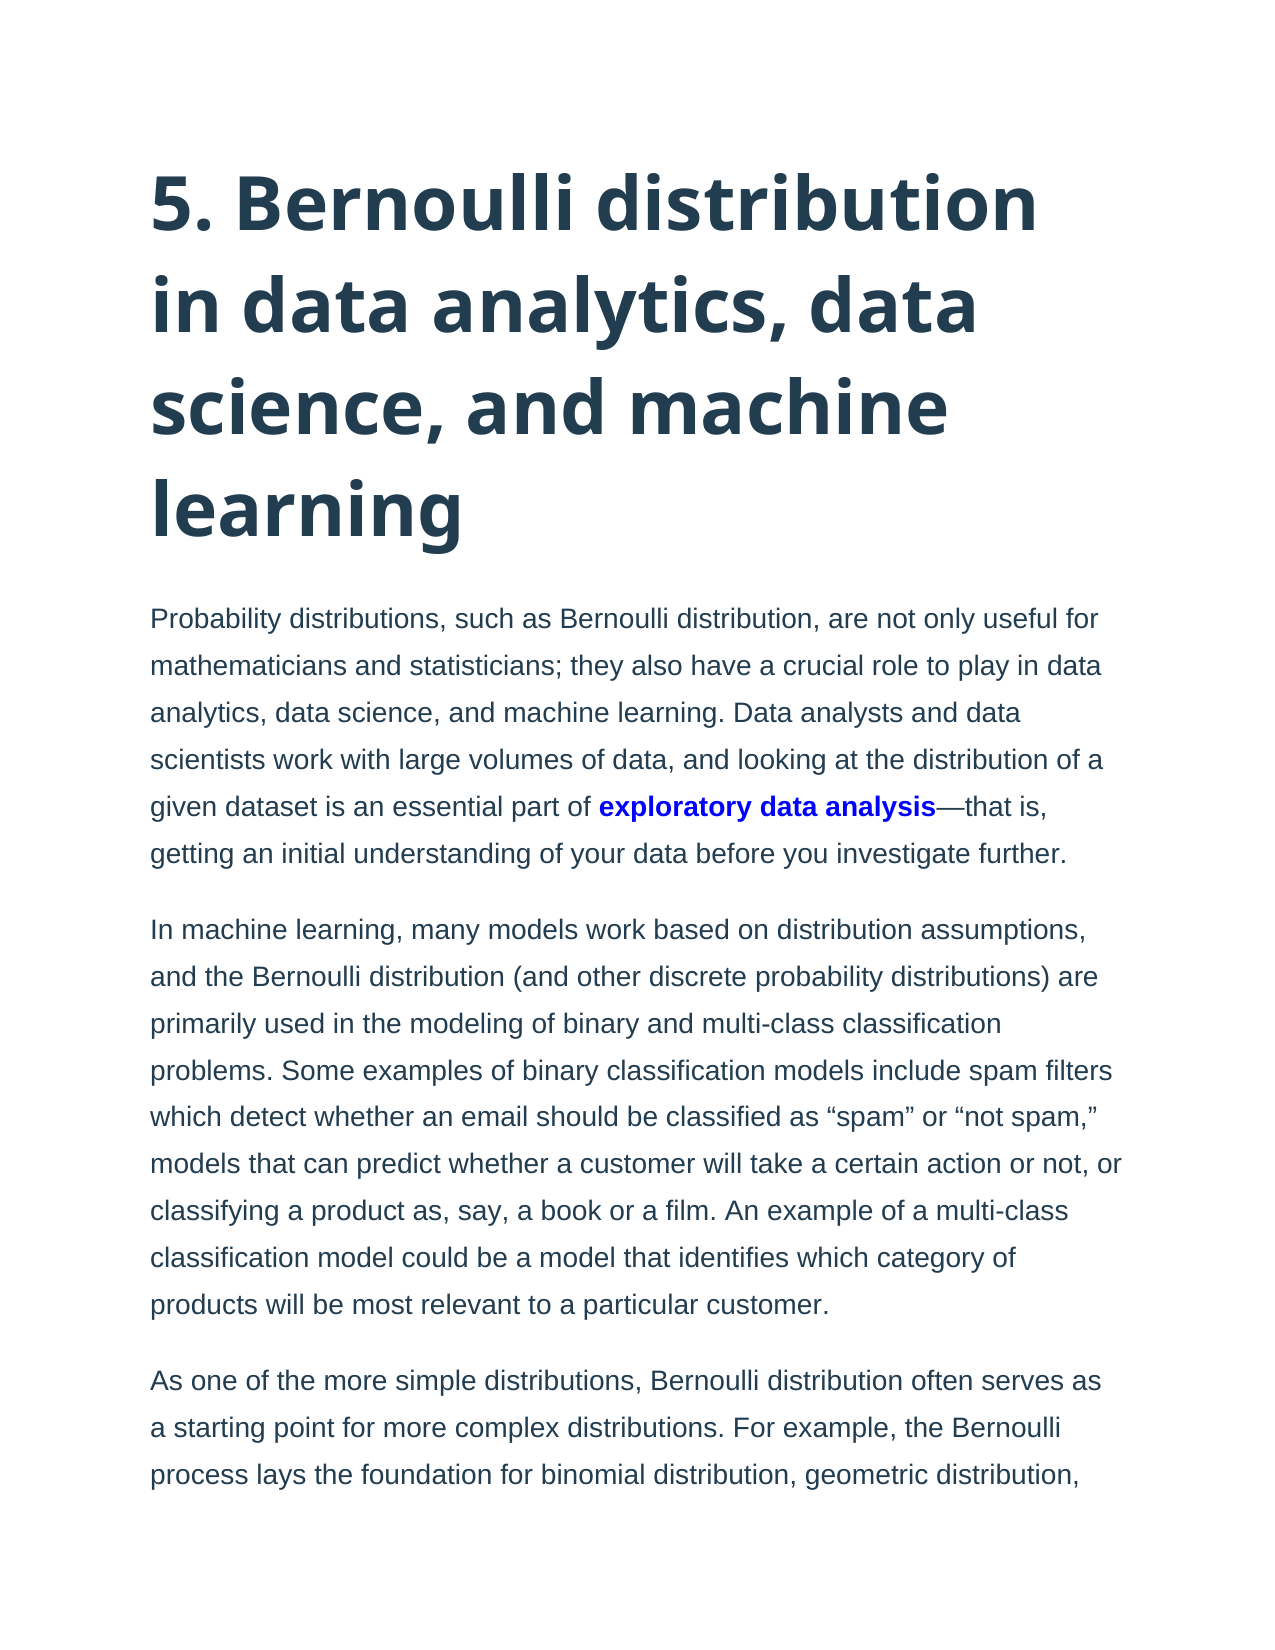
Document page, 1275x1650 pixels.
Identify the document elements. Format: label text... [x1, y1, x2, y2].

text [150, 1349, 1125, 1490]
text Probability distributions, such as Bernoulli distribution, are not only useful for mathematicians and statisticians; they also have a crucial role to play in data analytics, data science, and machine learning. Data analysts and data scientists work with large volumes of data, and looking at the distribution of a given dataset is an essential part of exploratory data analysis—that is, getting an initial understanding of your data before you investigate further. [150, 588, 1125, 869]
text 5. Bernoulli distribution in data analytics, data science, and machine learning [150, 150, 1125, 559]
text In machine learning, many models work based on distribution assumptions, and the Bernoulli distribution (and other discrete probability distributions) are primarily used in the modeling of binary and multi-class classification problems. Some examples of binary classification models include spam filters which detect whether an email should be classified as “spam” or “not spam,” models that can predict whether a customer will take a certain action or not, or classifying a product as, say, a book or a film. An example of a multi-class classification model could be a model that identifies which category of products will be most relevant to a particular customer. [150, 898, 1125, 1320]
